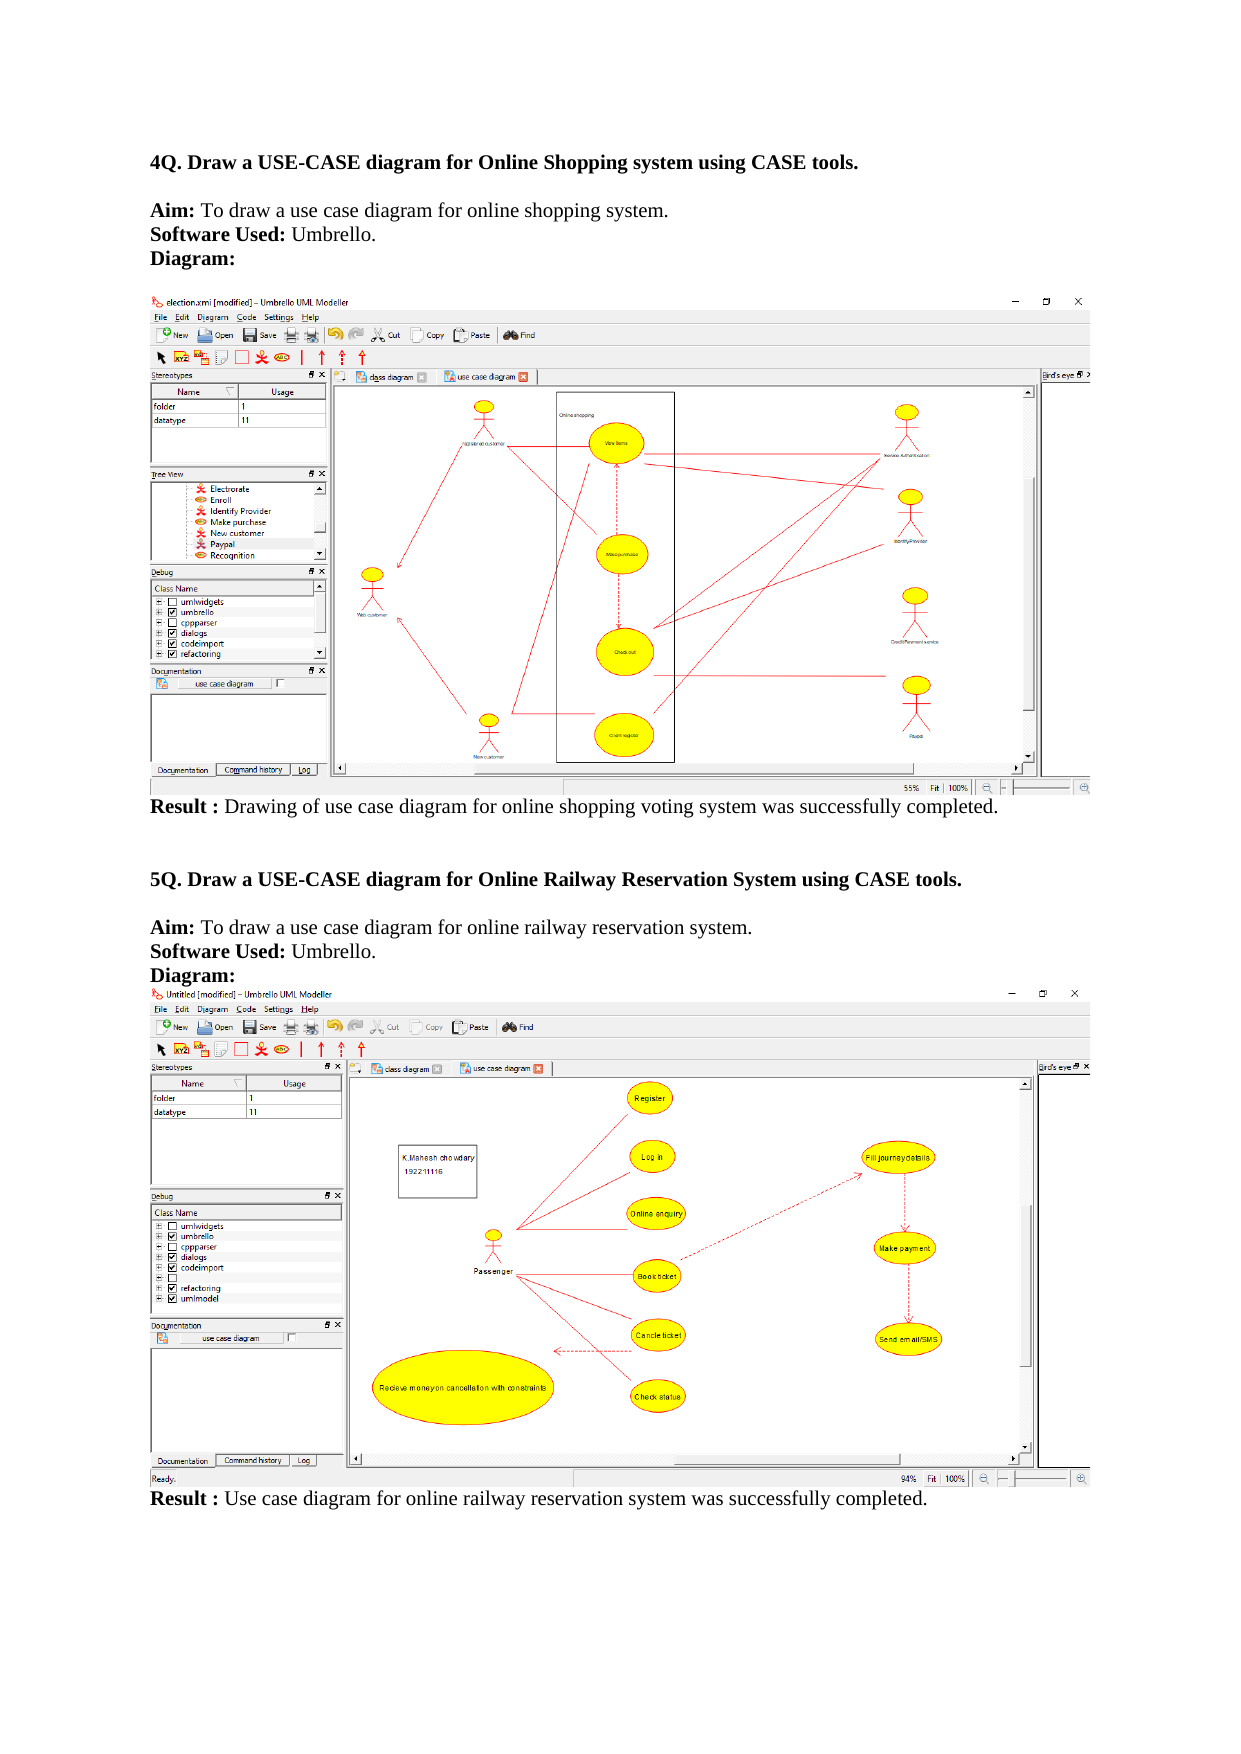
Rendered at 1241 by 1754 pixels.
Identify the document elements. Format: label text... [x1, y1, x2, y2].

text Software Used: Umbrello. [150, 939, 1090, 963]
picture [150, 294, 1091, 795]
text 4Q. Draw a USE-CASE diagram for Online Shopping system using CASE tools. [150, 150, 1090, 174]
text Aim: To draw a use case diagram for online shopping system. [150, 198, 1090, 222]
text Diagram: [150, 963, 1090, 987]
text Diagram: [150, 246, 1090, 270]
text Software Used: Umbrello. [150, 222, 1090, 246]
text Result : Use case diagram for online railway reservation system was successfully completed. [150, 1487, 1090, 1510]
picture [150, 987, 1091, 1487]
text Aim: To draw a use case diagram for online railway reservation system. [150, 915, 1090, 939]
text 5Q. Draw a USE-CASE diagram for Online Railway Reservation System using CASE tools. [150, 867, 1090, 891]
text Result : Drawing of use case diagram for online shopping voting system was successfully completed. [150, 795, 1090, 818]
